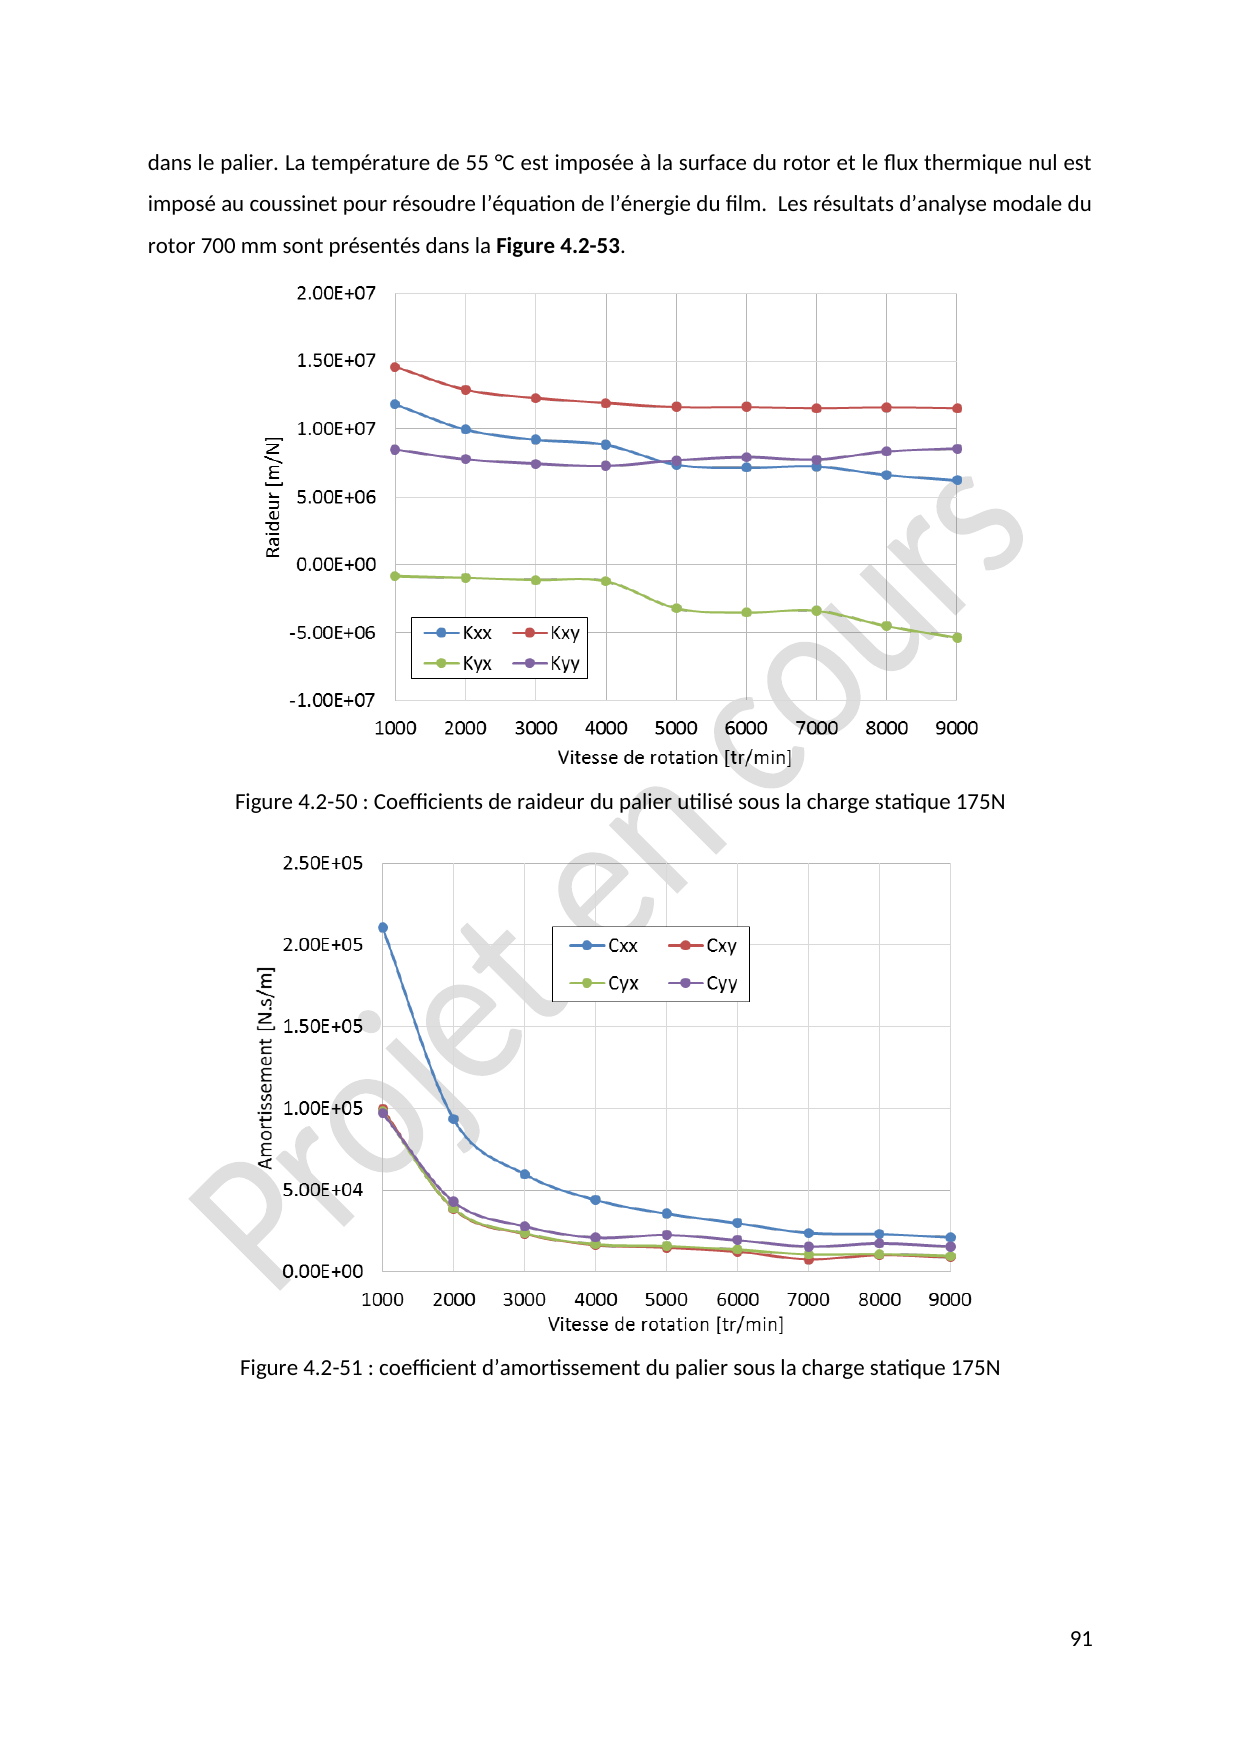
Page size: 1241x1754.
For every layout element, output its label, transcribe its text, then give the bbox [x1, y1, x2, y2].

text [148, 148, 1093, 259]
picture [246, 273, 994, 772]
picture [243, 836, 997, 1339]
